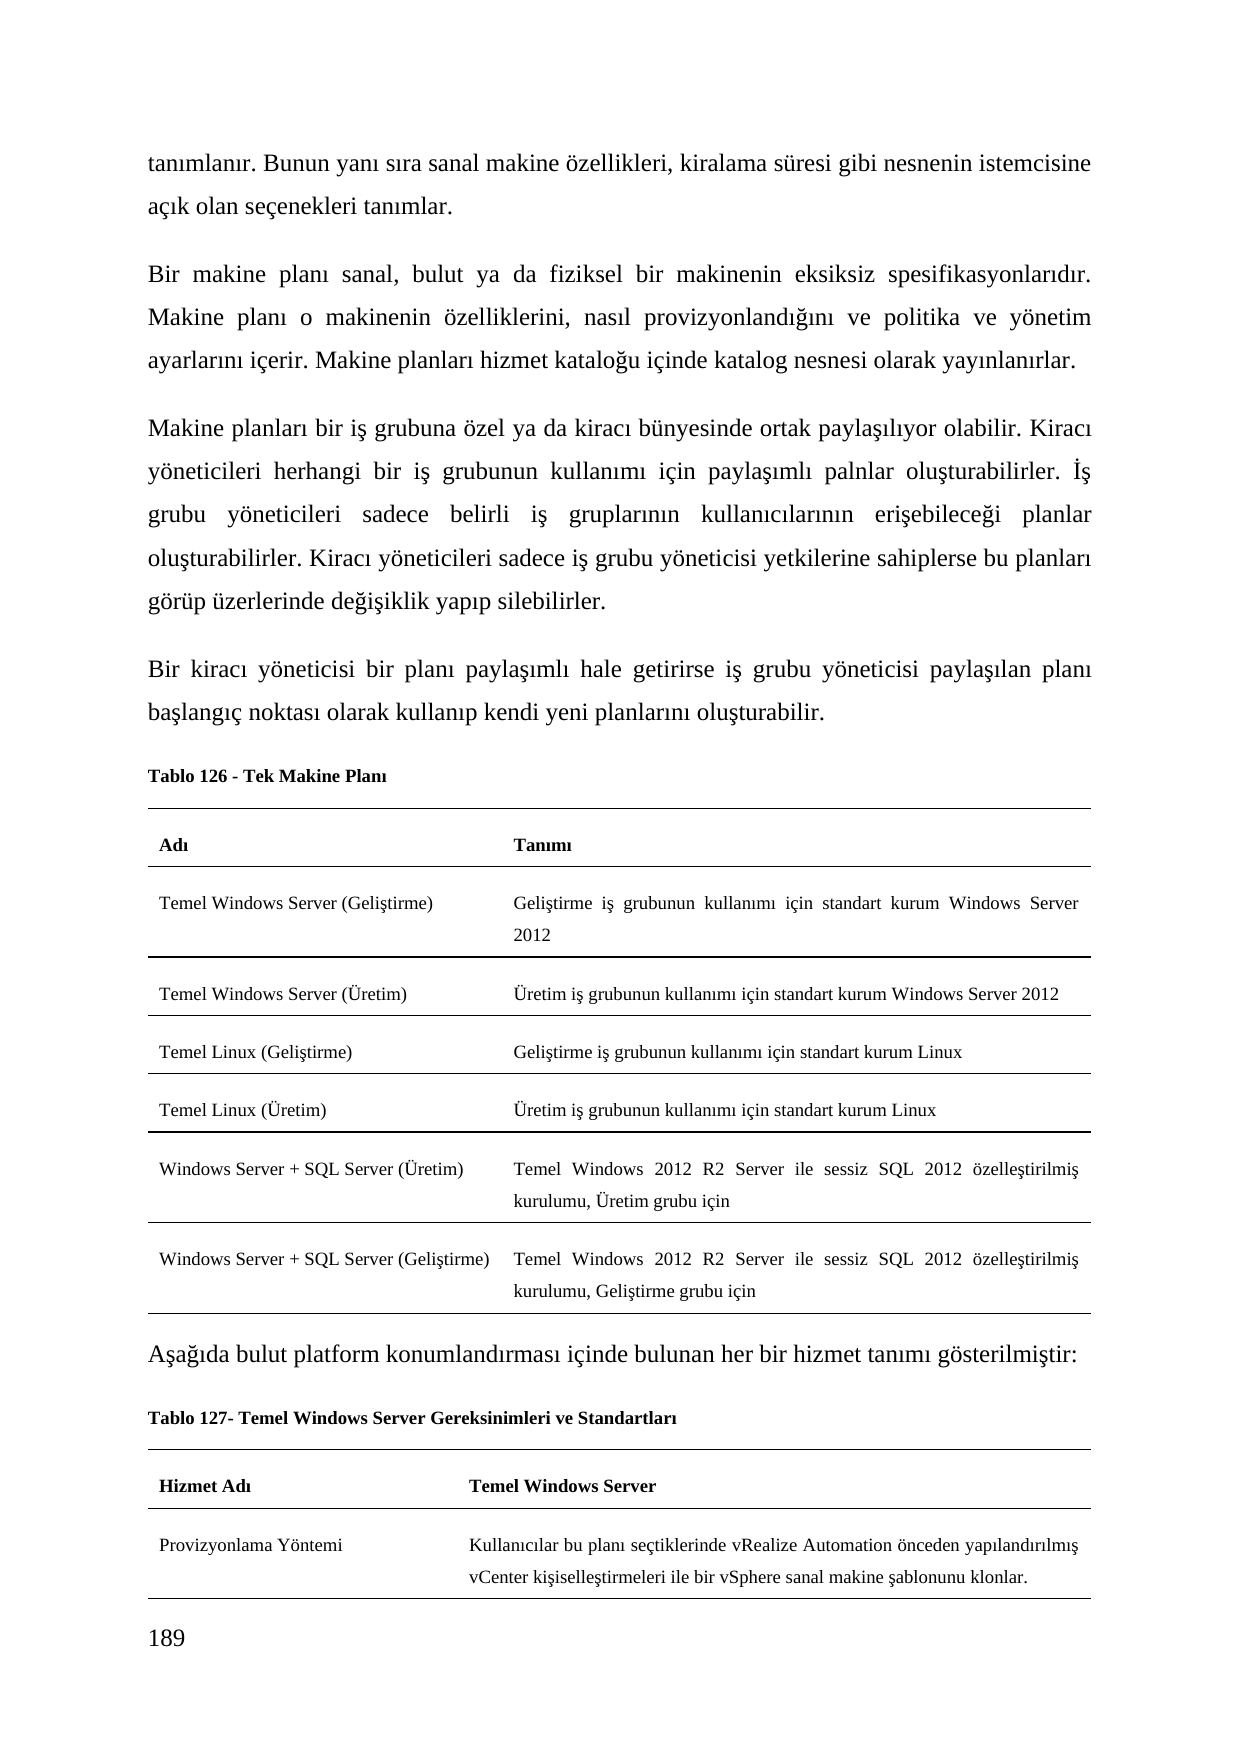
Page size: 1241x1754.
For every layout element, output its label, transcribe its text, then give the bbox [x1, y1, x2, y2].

text Makine planları bir iş grubuna özel ya da kiracı bünyesinde ortak paylaşılıyor olabilir. Kiracı yöneticileri herhangi bir iş grubunun kullanımı için paylaşımlı palnlar oluşturabilirler. İş grubu yöneticileri sadece belirli iş gruplarının kullanıcılarının erişebileceği planlar oluşturabilirler. Kiracı yöneticileri sadece iş grubu yöneticisi yetkilerine sahiplerse bu planları görüp üzerlerinde değişiklik yapıp silebilirler. [148, 413, 1093, 614]
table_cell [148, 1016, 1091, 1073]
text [148, 148, 1093, 219]
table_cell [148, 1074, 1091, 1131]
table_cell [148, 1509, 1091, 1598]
text Aşağıda bulut platform konumlandırması içinde bulunan her bir hizmet tanımı gösterilmiştir: [148, 1339, 1093, 1367]
text Tablo 127- Temel Windows Server Gereksinimleri ve Standartları [148, 1407, 1093, 1428]
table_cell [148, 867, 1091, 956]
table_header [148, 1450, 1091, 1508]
text Bir kiracı yöneticisi bir planı paylaşımlı hale getirirse iş grubu yöneticisi paylaşılan planı başlangıç noktası olarak kullanıp kendi yeni planlarını oluşturabilir. [148, 654, 1093, 726]
text Bir makine planı sanal, bulut ya da fiziksel bir makinenin eksiksiz spesifikasyonlarıdır. Makine planı o makinenin özelliklerini, nasıl provizyonlandığını ve politika ve yönetim ayarlarını içerir. Makine planları hizmet kataloğu içinde katalog nesnesi olarak yayınlanırlar. [148, 259, 1093, 374]
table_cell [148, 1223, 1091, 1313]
text Tablo 126 - Tek Makine Planı [148, 765, 1093, 787]
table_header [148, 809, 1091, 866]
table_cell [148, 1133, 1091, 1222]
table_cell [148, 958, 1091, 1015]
